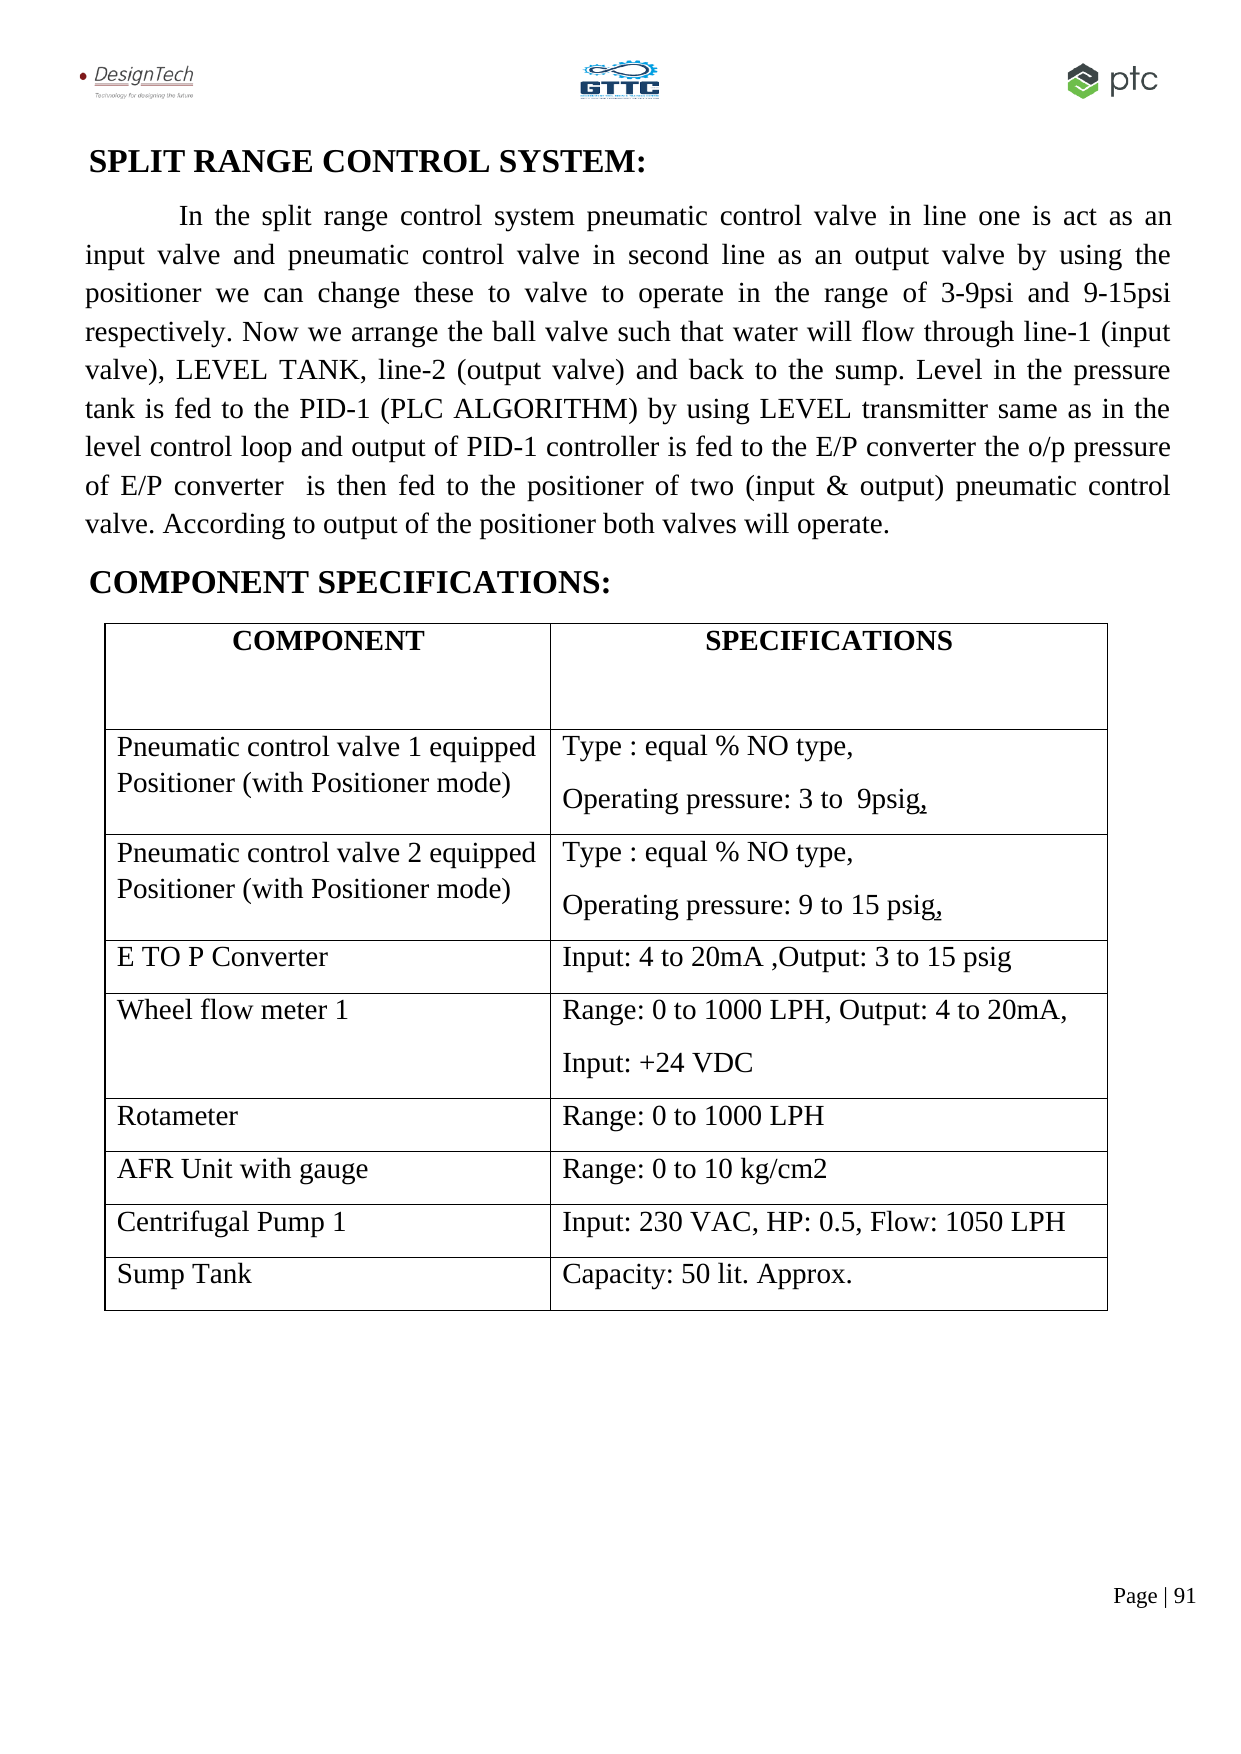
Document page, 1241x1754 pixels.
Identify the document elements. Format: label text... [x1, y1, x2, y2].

picture [1067, 63, 1158, 99]
subtitle SPLIT RANGE CONTROL SYSTEM: [89, 141, 1196, 179]
subtitle COMPONENT SPECIFICATIONS: [89, 563, 1196, 601]
table_header COMPONENT [106, 624, 550, 728]
table_cell Pneumatic control valve 2 equipped Positioner (with Positioner mode) [106, 835, 550, 940]
table_header SPECIFICATIONS [551, 624, 1107, 728]
table_cell Range: 0 to 10 kg/cm2 [551, 1152, 1107, 1204]
table_cell Range: 0 to 1000 LPH [551, 1099, 1107, 1151]
table_cell Input: 4 to 20mA ,Output: 3 to 15 psig [551, 941, 1107, 992]
table_cell E TO P Converter [106, 941, 550, 992]
picture [580, 60, 659, 99]
picture [79, 65, 194, 99]
table_cell Range: 0 to 1000 LPH, Output: 4 to 20mA, Input: +24 VDC [551, 994, 1107, 1098]
table_cell Pneumatic control valve 1 equipped Positioner (with Positioner mode) [106, 730, 550, 834]
table_cell Wheel flow meter 1 [106, 994, 550, 1098]
table_cell AFR Unit with gauge [106, 1152, 550, 1204]
table_cell Capacity: 50 lit. Approx. [551, 1258, 1107, 1309]
table_cell Sump Tank [106, 1258, 550, 1309]
table_cell Rotameter [106, 1099, 550, 1151]
table_cell Type : equal % NO type, Operating pressure: 9 to 15 psig, [551, 835, 1107, 940]
text In the split range control system pneumatic control valve in line one is act as an input valve and pneumatic control valve in second line as an output valve by using the positioner we can change these to valve to operate in the range of 3-9psi and 9-15psi respectively. Now we arrange the ball valve such that water will flow through line-1 (input valve), LEVEL TANK, line-2 (output valve) and back to the sump. Level in the pressure tank is fed to the PID-1 (PLC ALGORITHM) by using LEVEL transmitter same as in the level control loop and output of PID-1 controller is fed to the E/P converter the o/p pressure of E/P converter is then fed to the positioner of two (input & output) pneumatic control valve. According to output of the positioner both valves will operate. [85, 198, 1172, 540]
table_cell Input: 230 VAC, HP: 0.5, Flow: 1050 LPH [551, 1205, 1107, 1257]
table_cell Centrifugal Pump 1 [106, 1205, 550, 1257]
table_cell Type : equal % NO type, Operating pressure: 3 to 9psig, [551, 730, 1107, 834]
